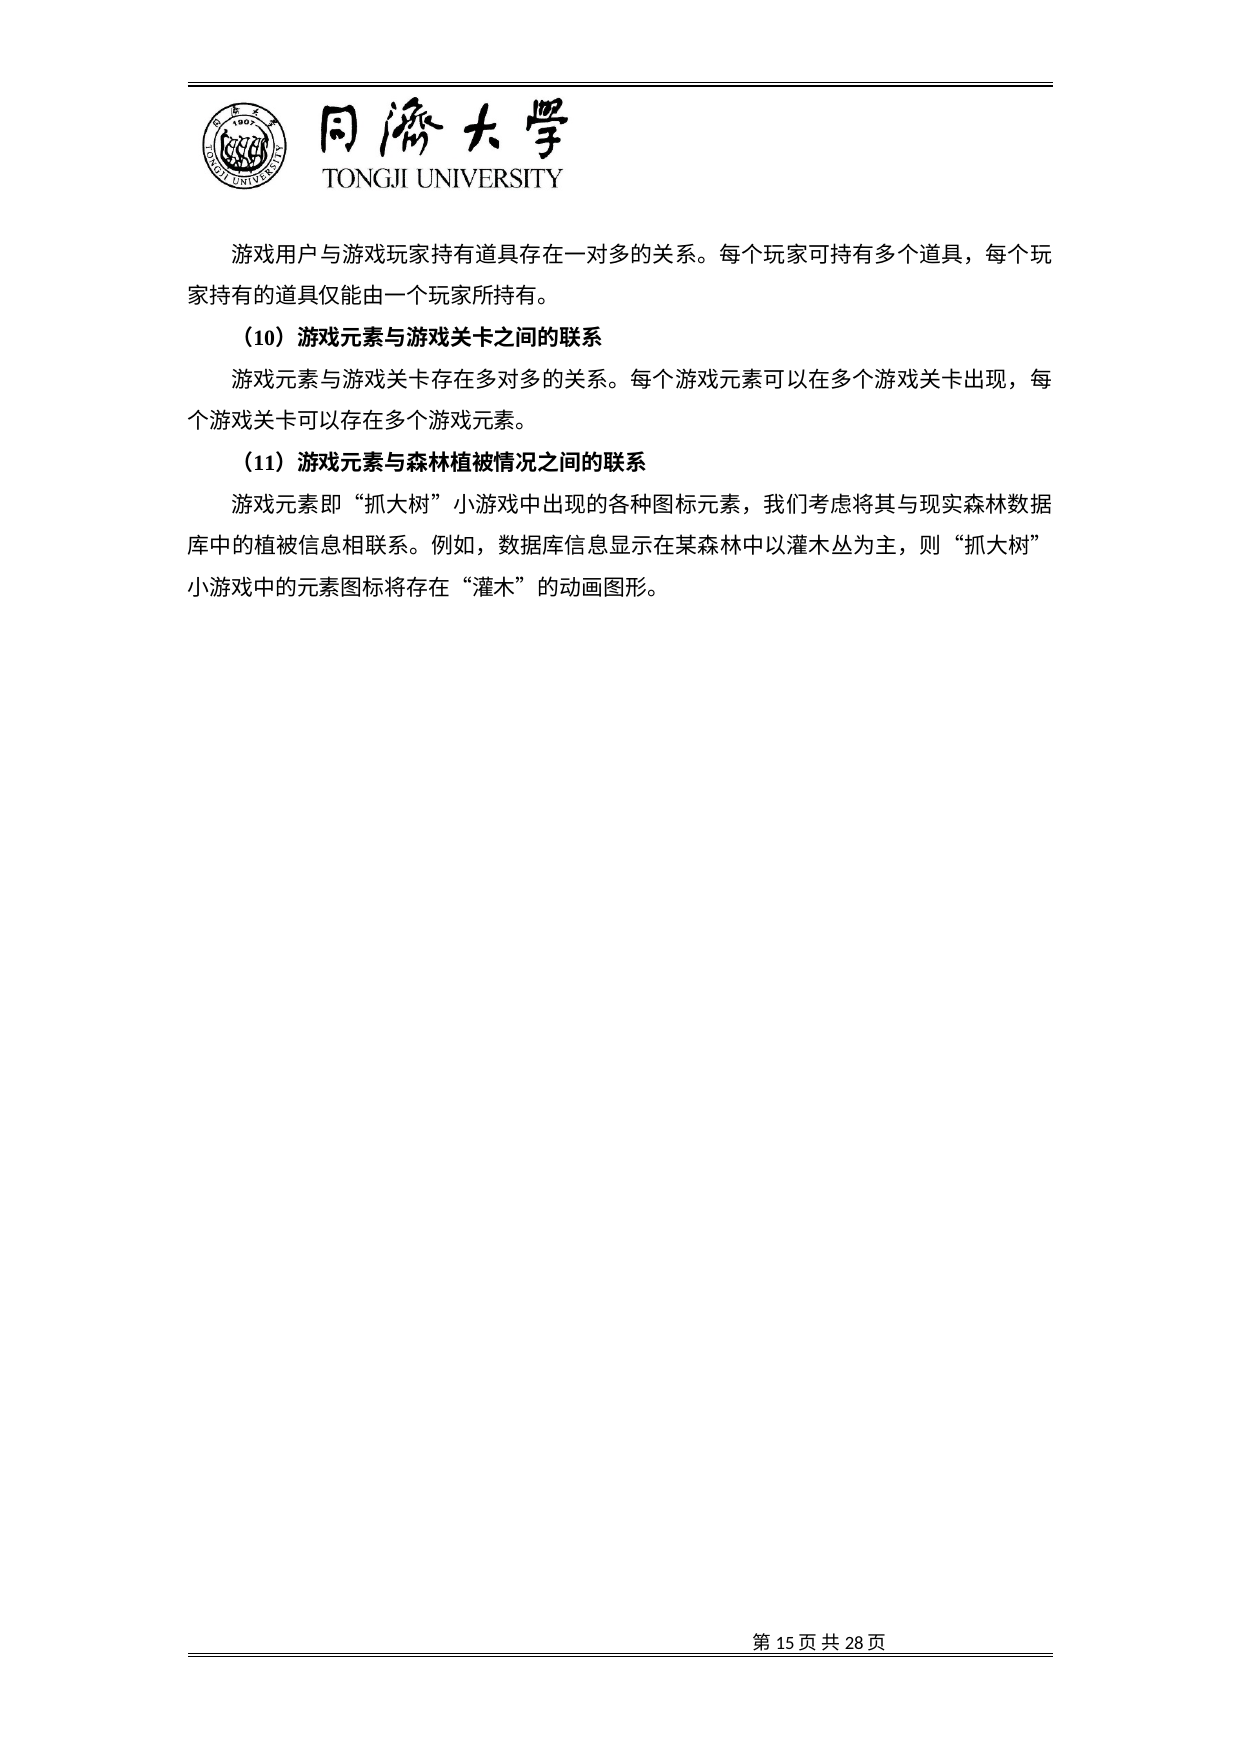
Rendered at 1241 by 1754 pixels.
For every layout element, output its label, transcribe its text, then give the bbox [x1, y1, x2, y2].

text 游戏元素与游戏关卡存在多对多的关系。每个游戏元素可以在多个游戏关卡出现，每个游戏关卡可以存在多个游戏元素。 [187, 354, 1053, 437]
text （11）游戏元素与森林植被情况之间的联系 [187, 437, 1053, 479]
text （10）游戏元素与游戏关卡之间的联系 [187, 312, 1053, 354]
text 游戏元素即“抓大树”小游戏中出现的各种图标元素，我们考虑将其与现实森林数据库中的植被信息相联系。例如，数据库信息显示在某森林中以灌木丛为主，则“抓大树”小游戏中的元素图标将存在“灌木”的动画图形。 [187, 479, 1053, 604]
picture [187, 90, 585, 194]
text 游戏用户与游戏玩家持有道具存在一对多的关系。每个玩家可持有多个道具，每个玩家持有的道具仅能由一个玩家所持有。 [187, 229, 1053, 312]
